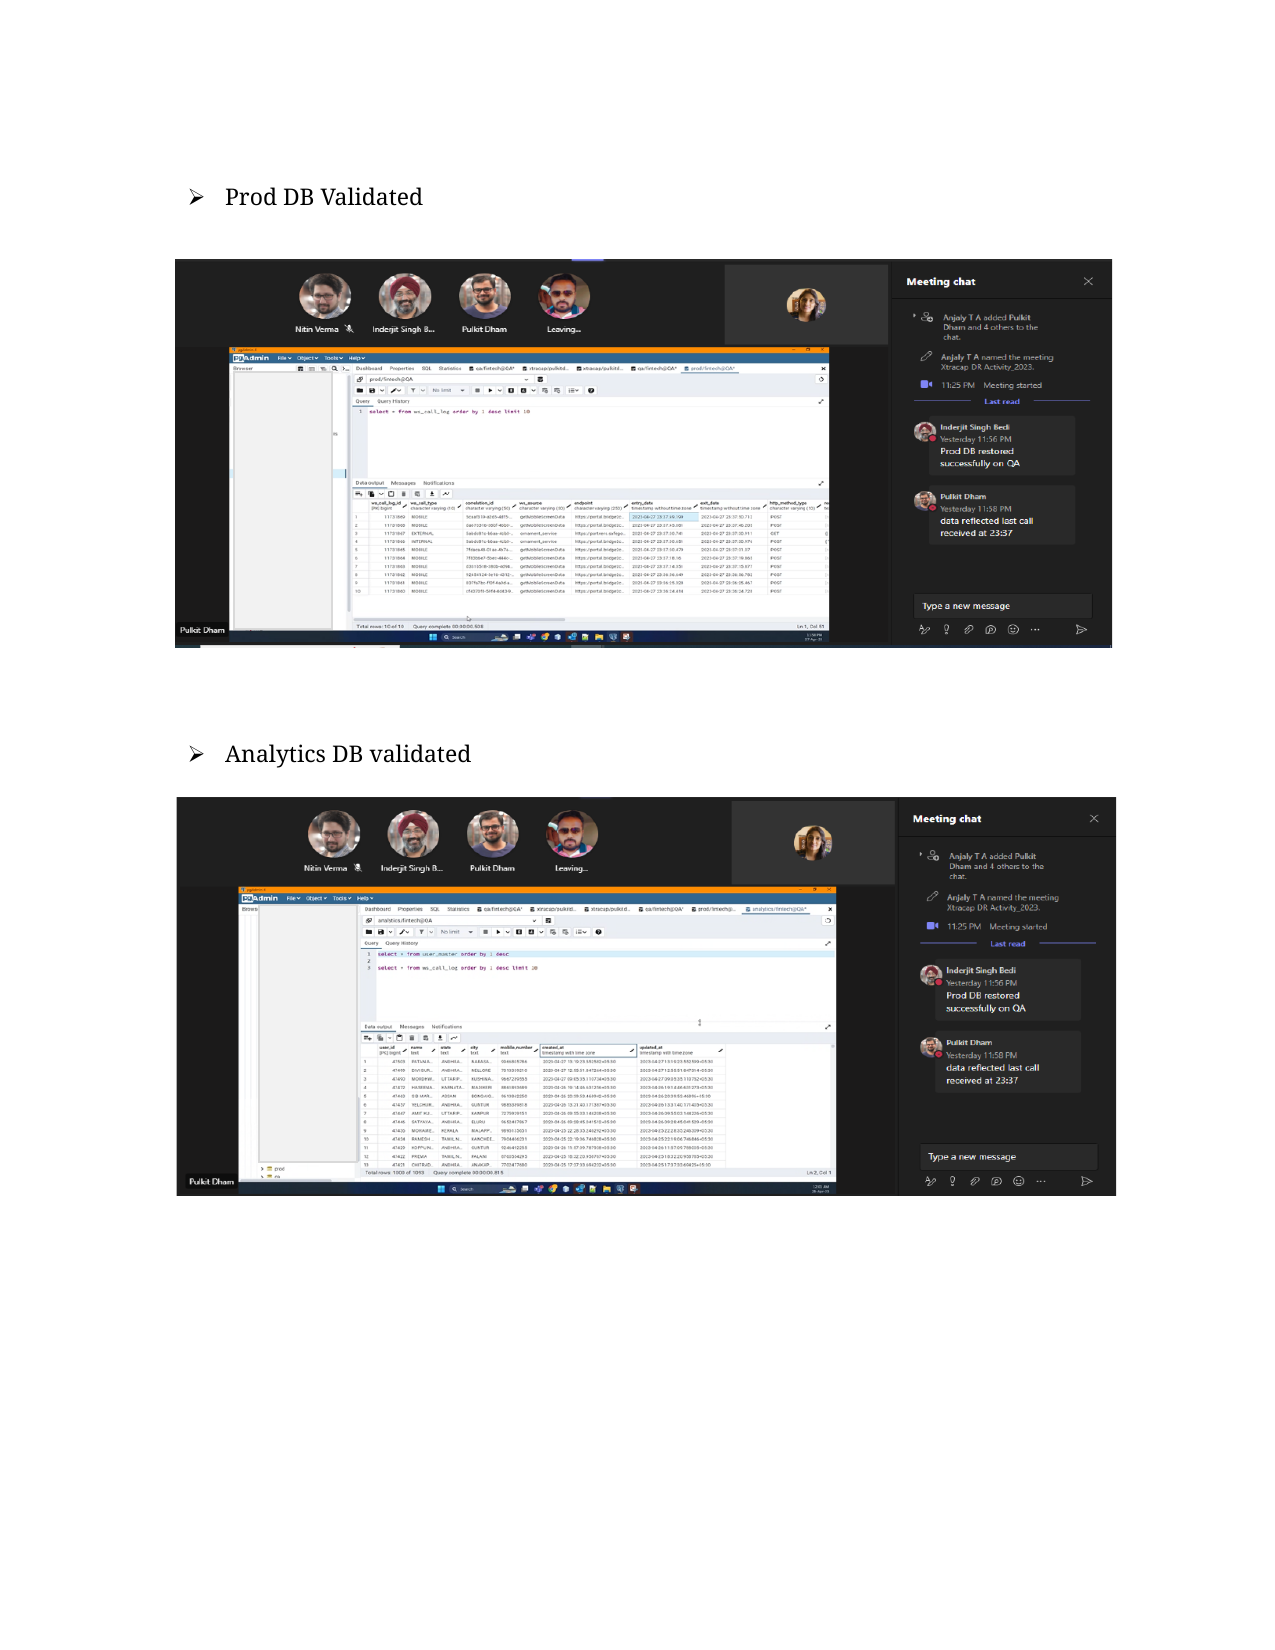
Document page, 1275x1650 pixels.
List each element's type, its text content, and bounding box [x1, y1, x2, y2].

picture [175, 259, 1113, 648]
picture [176, 797, 1117, 1196]
